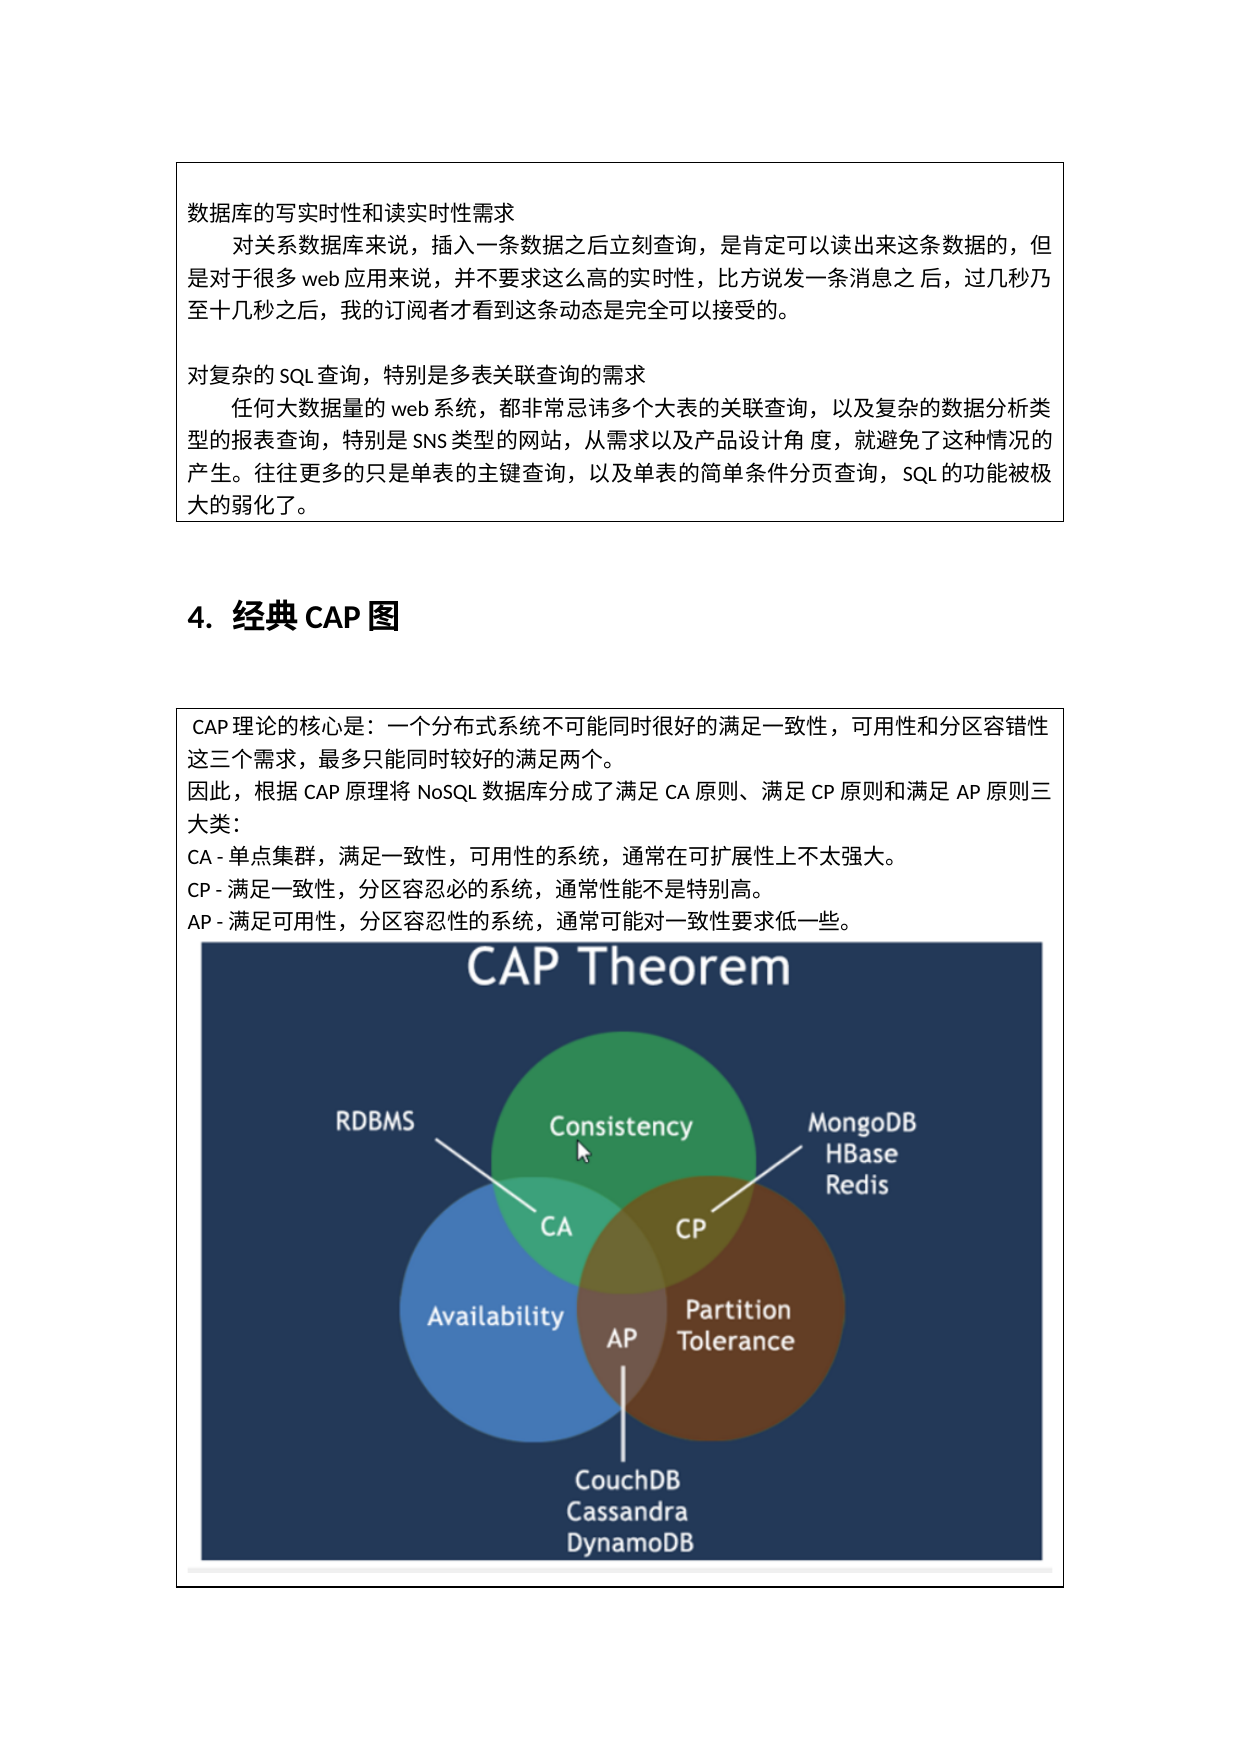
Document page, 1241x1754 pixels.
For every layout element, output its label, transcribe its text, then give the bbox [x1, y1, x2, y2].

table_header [177, 163, 1063, 521]
picture [187, 936, 1053, 1573]
table_header CAP理论的核心是：一个分布式系统不可能同时很好的满足一致性，可用性和分区容错性这三个需求，最多只能同时较好的满足两个。 因此，根据 CAP 原理将 NoSQL 数据库分成了满足 CA 原则、满足 CP 原则和满足 AP 原则三 大类： CA - 单点集群，满足一致性，可用性的系统，通常在可扩展性上不太强大。 CP - 满足一致性，分区容忍必的系统，通常性能不是特别高。 AP - 满足可用性，分区容忍性的系统，通常可能对一致性要求低一些。 [177, 709, 1063, 1586]
subtitle 经典CAP图 [187, 581, 1053, 646]
